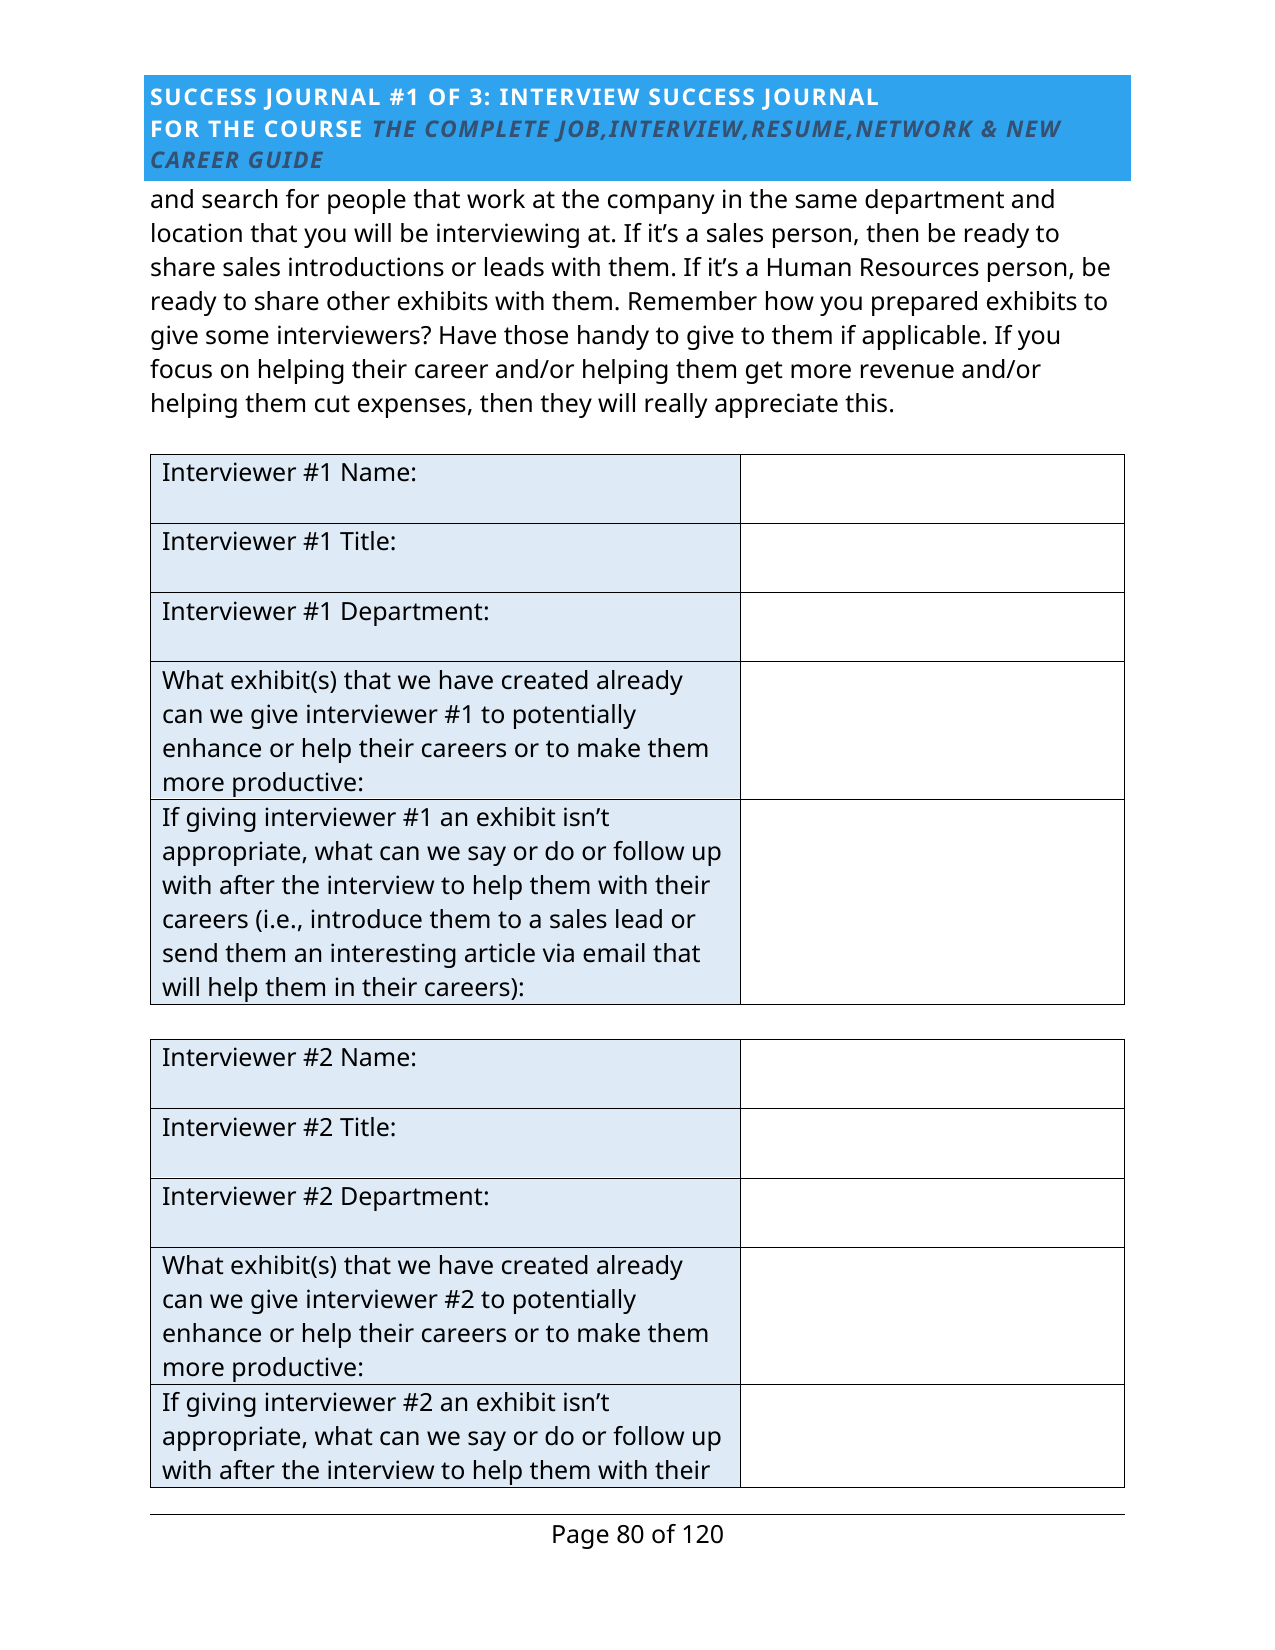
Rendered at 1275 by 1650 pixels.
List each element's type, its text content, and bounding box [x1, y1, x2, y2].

table_header [741, 455, 1124, 523]
table_cell [741, 593, 1124, 661]
table_cell [741, 1248, 1124, 1384]
table_cell What exhibit(s) that we have created already can we give interviewer #2 to potentially enhance or help their careers or to make them more productive: [151, 1248, 740, 1384]
table_header Interviewer #2 Name: [151, 1040, 740, 1108]
table_cell Interviewer #2 Department: [151, 1179, 740, 1247]
table_cell [741, 800, 1124, 1004]
table_cell [741, 1109, 1124, 1177]
table_cell If giving interviewer #1 an exhibit isn’t appropriate, what can we say or do or follow up with after the interview to help them with their careers (i.e., introduce them to a sales lead or send them an interesting article via email that will help them in their careers): [151, 800, 740, 1004]
table_header Interviewer #1 Name: [151, 455, 740, 523]
table_cell What exhibit(s) that we have created already can we give interviewer #1 to potentially enhance or help their careers or to make them more productive: [151, 662, 740, 798]
table_cell [741, 1385, 1124, 1487]
table_cell Interviewer #1 Department: [151, 593, 740, 661]
table_header [741, 1040, 1124, 1108]
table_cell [151, 1385, 740, 1487]
table_cell [741, 524, 1124, 592]
table_cell Interviewer #1 Title: [151, 524, 740, 592]
table_cell [741, 662, 1124, 798]
table_cell [741, 1179, 1124, 1247]
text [150, 181, 1125, 420]
table_cell Interviewer #2 Title: [151, 1109, 740, 1177]
